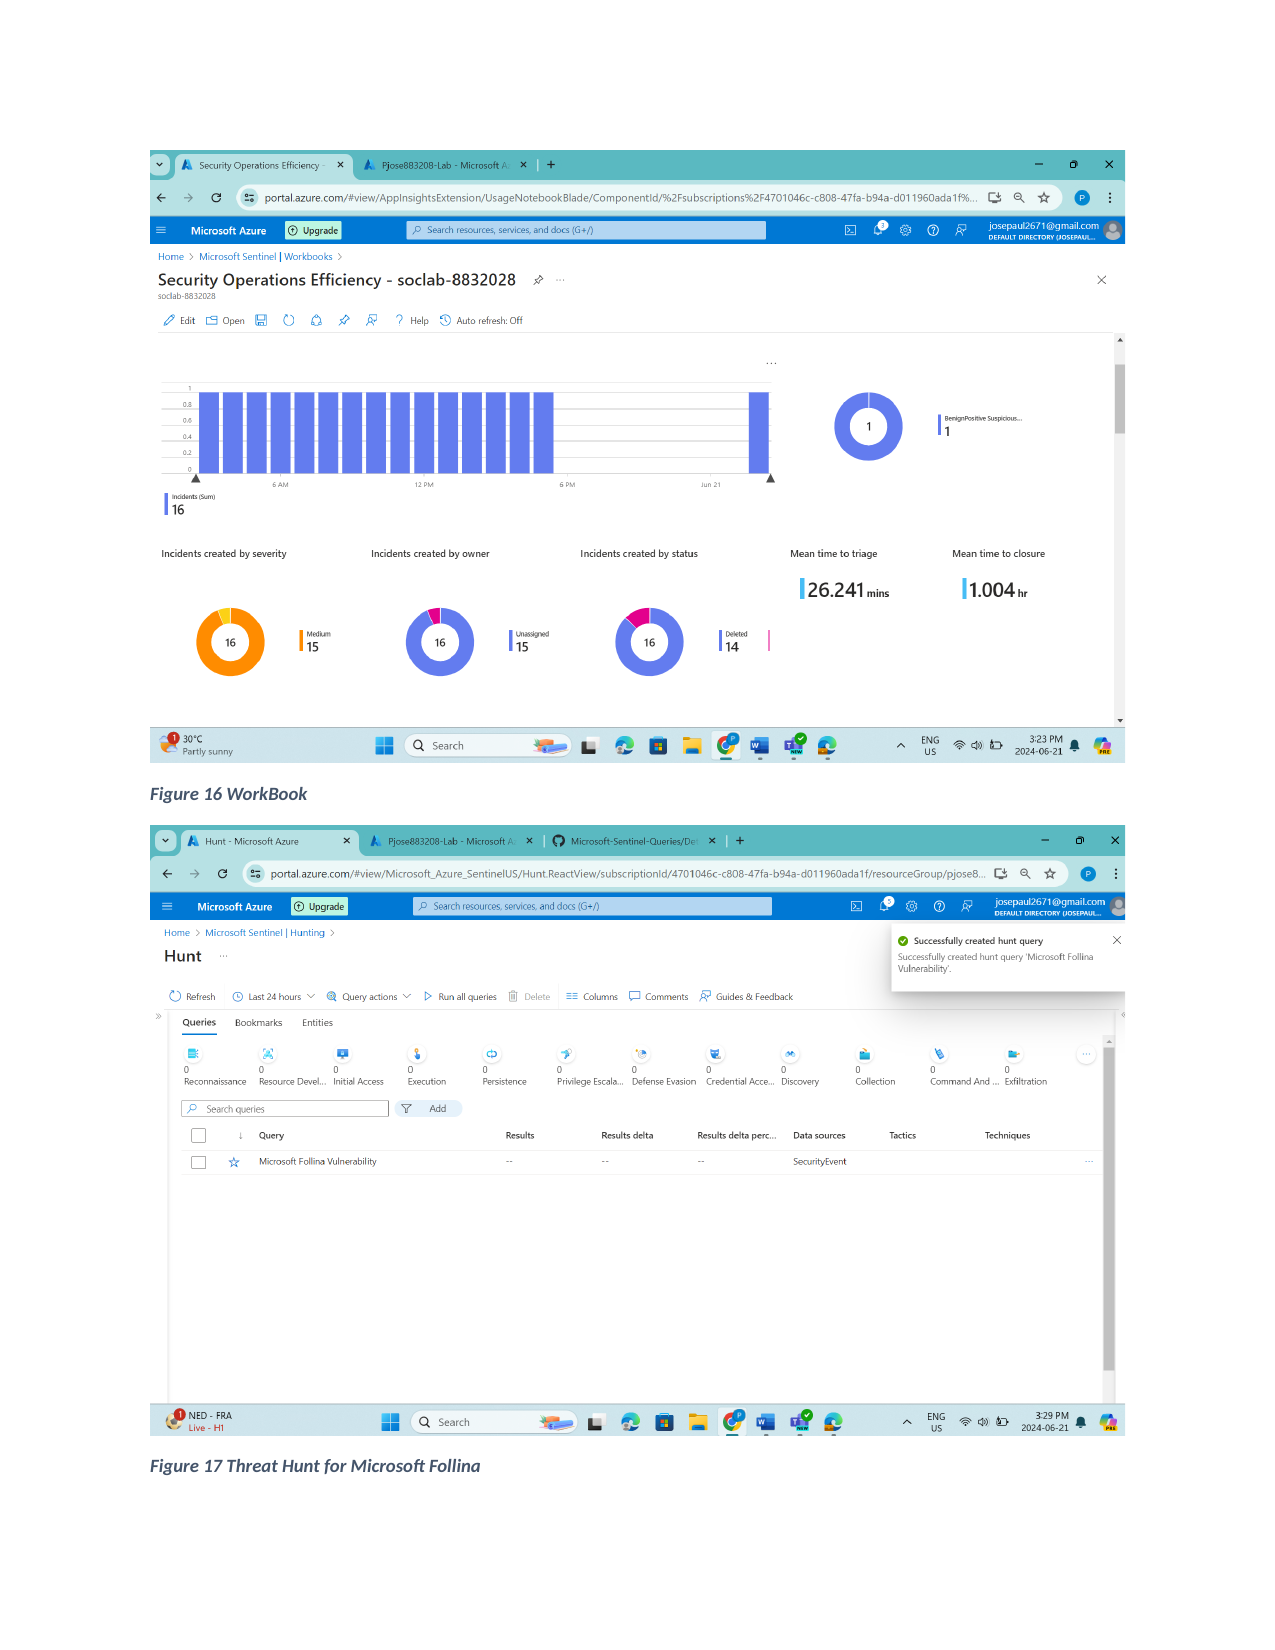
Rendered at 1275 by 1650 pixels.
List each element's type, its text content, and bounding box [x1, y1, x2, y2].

picture [150, 150, 1125, 763]
text Figure 17 Threat Hunt for Microsoft Follina [150, 1454, 1125, 1477]
picture [150, 825, 1125, 1436]
text Figure 16 WorkBook [150, 782, 1125, 805]
